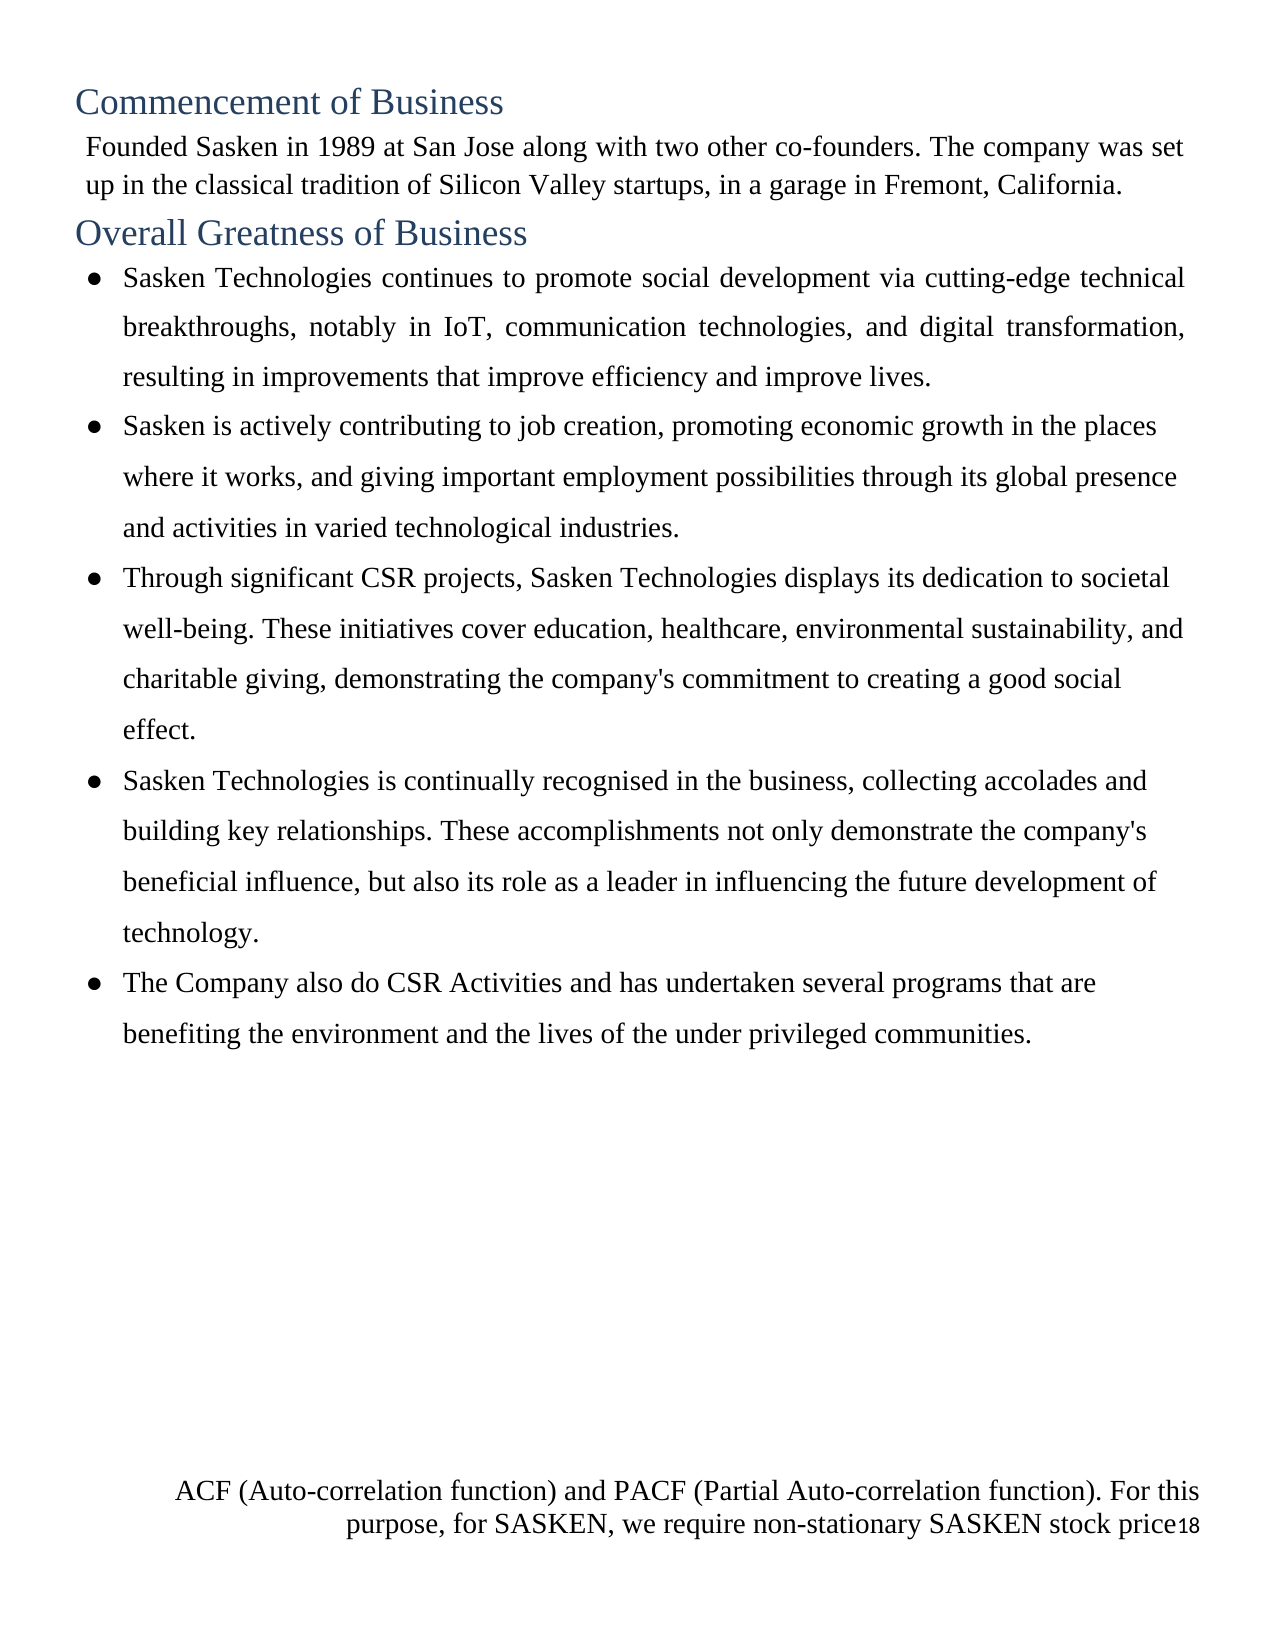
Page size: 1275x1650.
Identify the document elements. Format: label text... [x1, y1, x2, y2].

subtitle Commencement of Business [75, 79, 1200, 122]
list The Company also do CSR Activities and has undertaken several programs that are benefiting the environment and the lives of the under privileged communities. [85, 965, 1185, 1049]
list Sasken is actively contributing to job creation, promoting economic growth in the places where it works, and giving important employment possibilities through its global presence and activities in varied technological industries. [85, 408, 1185, 543]
list Sasken Technologies is continually recognised in the business, collecting accolades and building key relationships. These accomplishments not only demonstrate the company's beneficial influence, but also its role as a leader in influencing the future development of technology. [85, 763, 1185, 948]
text Founded Sasken in 1989 at San Jose along with two other co-founders. The company was set up in the classical tradition of Silicon Valley startups, in a garage in Fremont, California. [85, 129, 1186, 201]
list Sasken Technologies continues to promote social development via cutting-edge technical breakthroughs, notably in IoT, communication technologies, and digital transformation, resulting in improvements that improve efficiency and improve lives. [85, 260, 1186, 392]
subtitle Overall Greatness of Business [75, 210, 1200, 253]
list Through significant CSR projects, Sasken Technologies displays its dedication to societal well-being. These initiatives cover education, healthcare, environmental sustainability, and charitable giving, demonstrating the company's commitment to creating a good social effect. [85, 560, 1185, 746]
